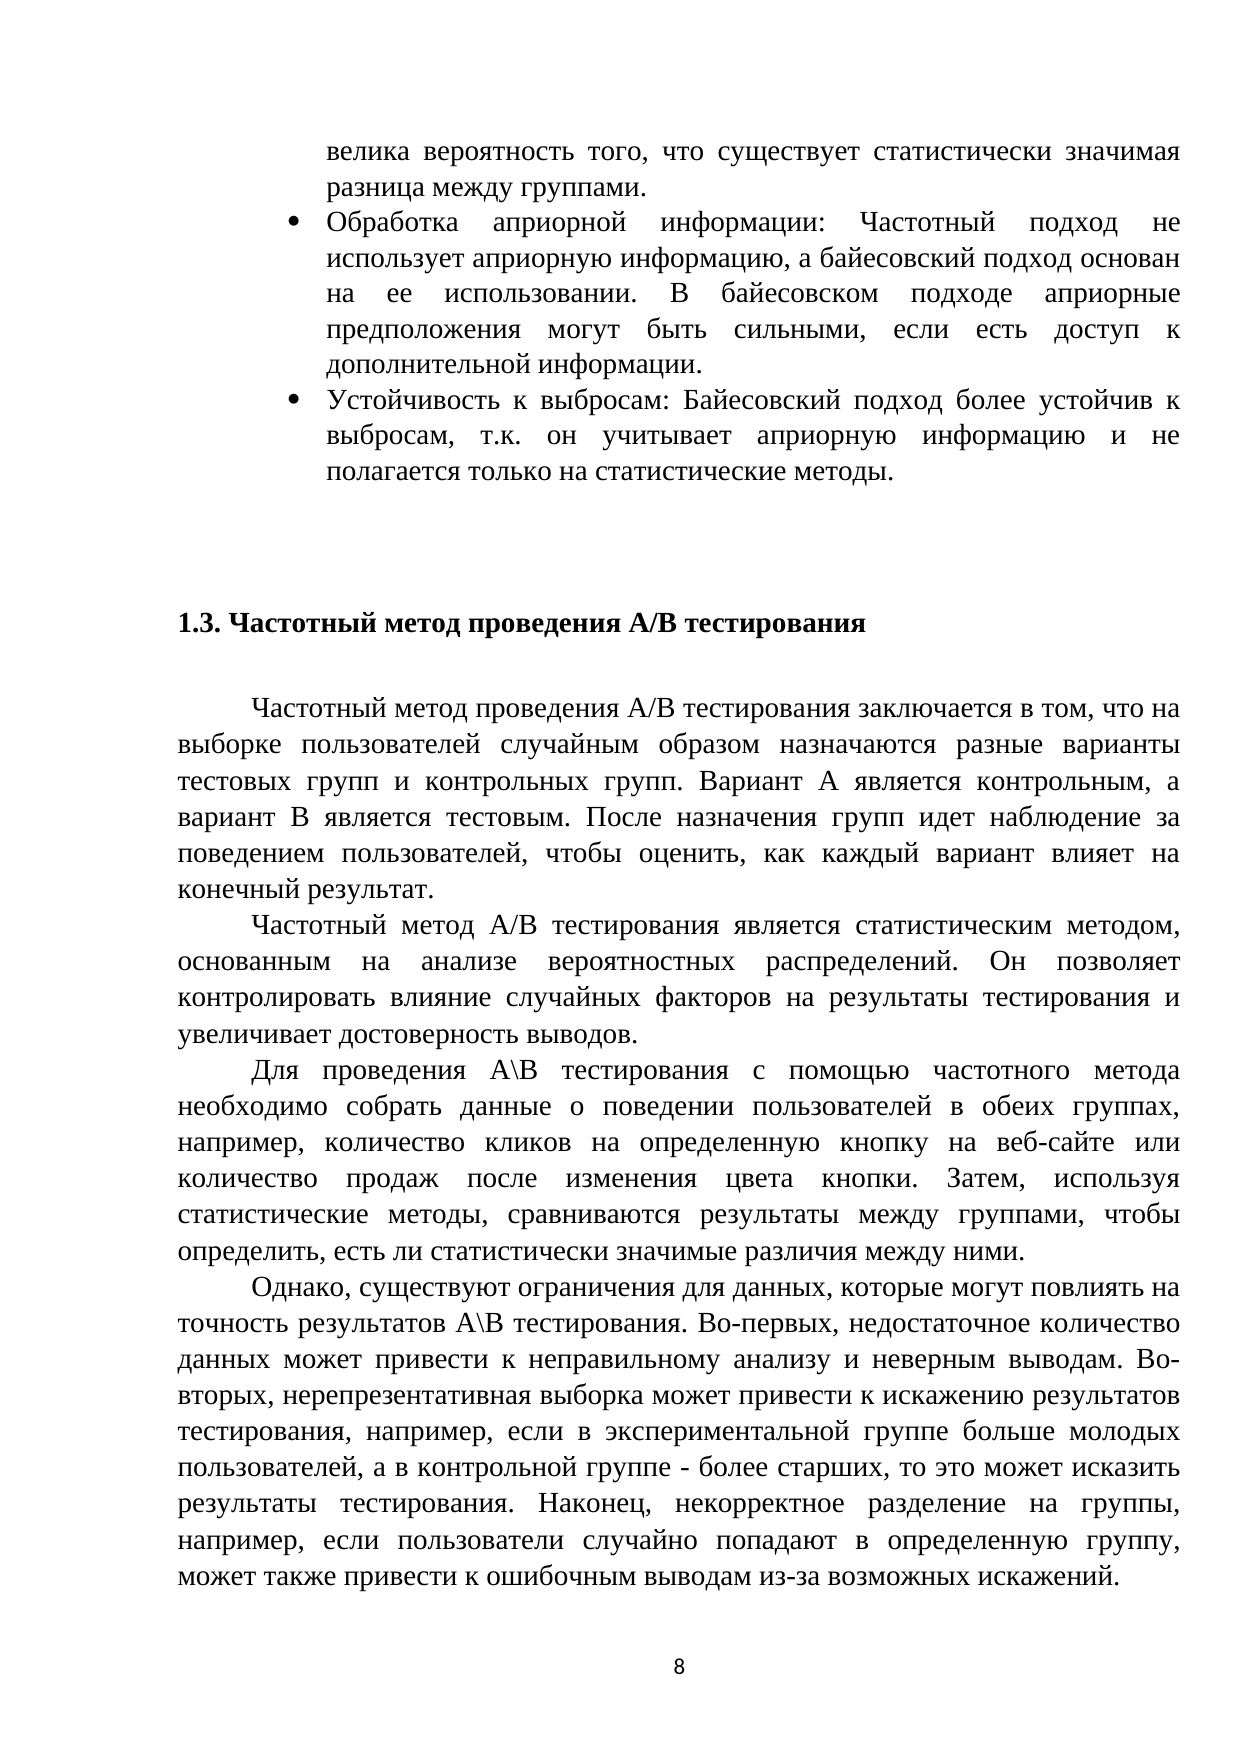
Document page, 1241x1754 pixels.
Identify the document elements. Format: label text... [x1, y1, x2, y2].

list Обработка априорной информации: Частотный подход не использует априорную информацию, а байесовский подход основан на ее использовании. В байесовском подходе априорные предположения могут быть сильными, если есть доступ к дополнительной информации. [288, 204, 1181, 380]
text Частотный метод проведения А/В тестирования заключается в том, что на выборке пользователей случайным образом назначаются разные варианты тестовых групп и контрольных групп. Вариант А является контрольным, а вариант В является тестовым. После назначения групп идет наблюдение за поведением пользователей, чтобы оценить, как каждый вариант влияет на конечный результат. [177, 690, 1181, 905]
list Устойчивость к выбросам: Байесовский подход более устойчив к выбросам, т.к. он учитывает априорную информацию и не полагается только на статистические методы. [288, 382, 1181, 487]
text Частотный метод А/В тестирования является статистическим методом, основанным на анализе вероятностных распределений. Он позволяет контролировать влияние случайных факторов на результаты тестирования и увеличивает достоверность выводов. [177, 907, 1181, 1049]
text Однако, существуют ограничения для данных, которые могут повлиять на точность результатов А\В тестирования. Во-первых, недостаточное количество данных может привести к неправильному анализу и неверным выводам. Во-вторых, нерепрезентативная выборка может привести к искажению результатов тестирования, например, если в экспериментальной группе больше молодых пользователей, а в контрольной группе - более старших, то это может исказить результаты тестирования. Наконец, некорректное разделение на группы, например, если пользователи случайно попадают в определенную группу, может также привести к ошибочным выводам из-за возможных искажений. [177, 1269, 1181, 1591]
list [288, 133, 1181, 202]
subtitle 1.3. Частотный метод проведения A/B тестирования [177, 606, 1181, 639]
text Для проведения А\В тестирования с помощью частотного метода необходимо собрать данные о поведении пользователей в обеих группах, например, количество кликов на определенную кнопку на веб-сайте или количество продаж после изменения цвета кнопки. Затем, используя статистические методы, сравниваются результаты между группами, чтобы определить, есть ли статистически значимые различия между ними. [177, 1052, 1181, 1266]
